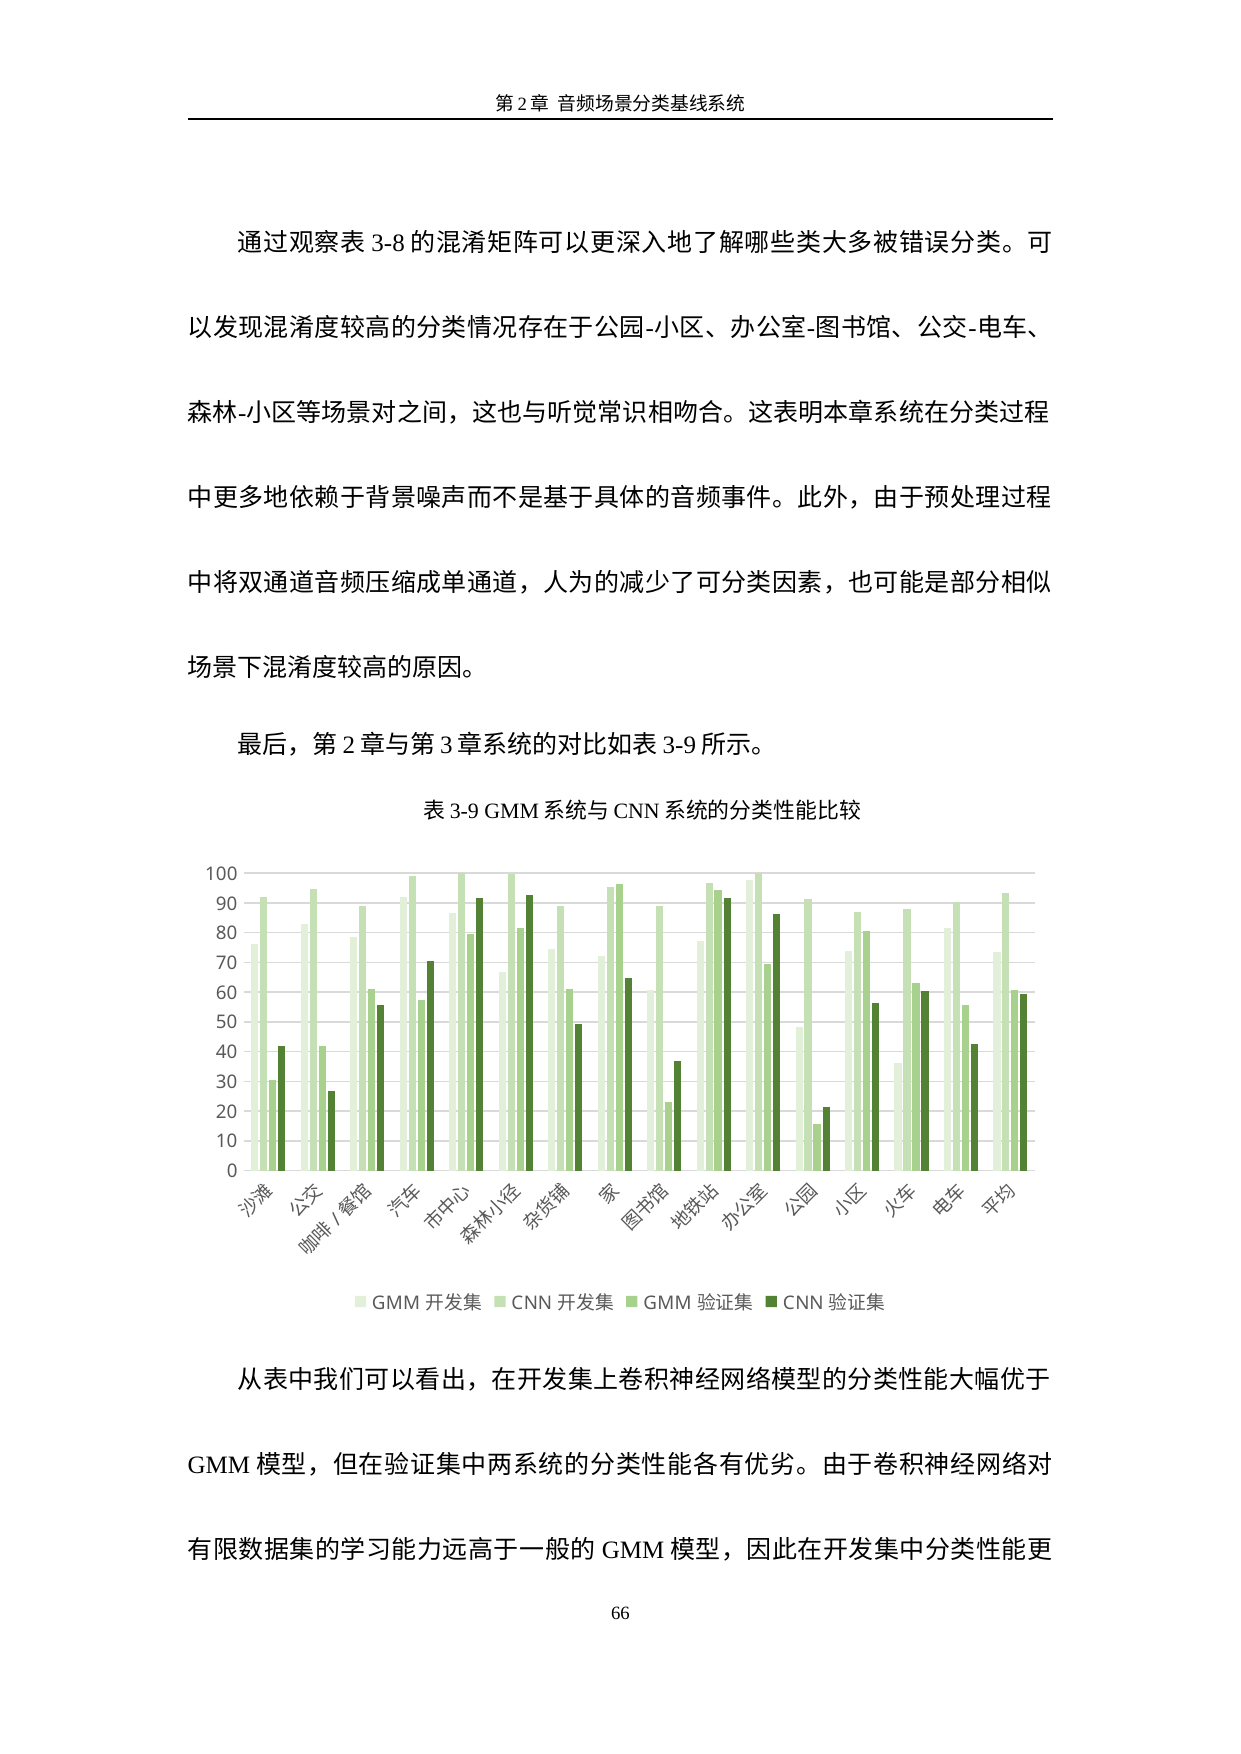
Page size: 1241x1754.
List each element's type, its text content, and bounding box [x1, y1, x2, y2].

subtitle 表3-9 GMM系统与CNN系统的分类性能比较 [187, 791, 1053, 825]
text 通过观察表3-8的混淆矩阵可以更深入地了解哪些类大多被错误分类。可以发现混淆度较高的分类情况存在于公园-小区、办公室-图书馆、公交-电车、森林-小区等场景对之间，这也与听觉常识相吻合。这表明本章系统在分类过程中更多地依赖于背景噪声而不是基于具体的音频事件。此外，由于预处理过程中将双通道音频压缩成单通道，人为的减少了可分类因素，也可能是部分相似场景下混淆度较高的原因。 [187, 207, 1053, 699]
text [187, 1343, 1053, 1581]
text 最后，第2章与第3章系统的对比如表3-9所示。 [187, 708, 1053, 776]
